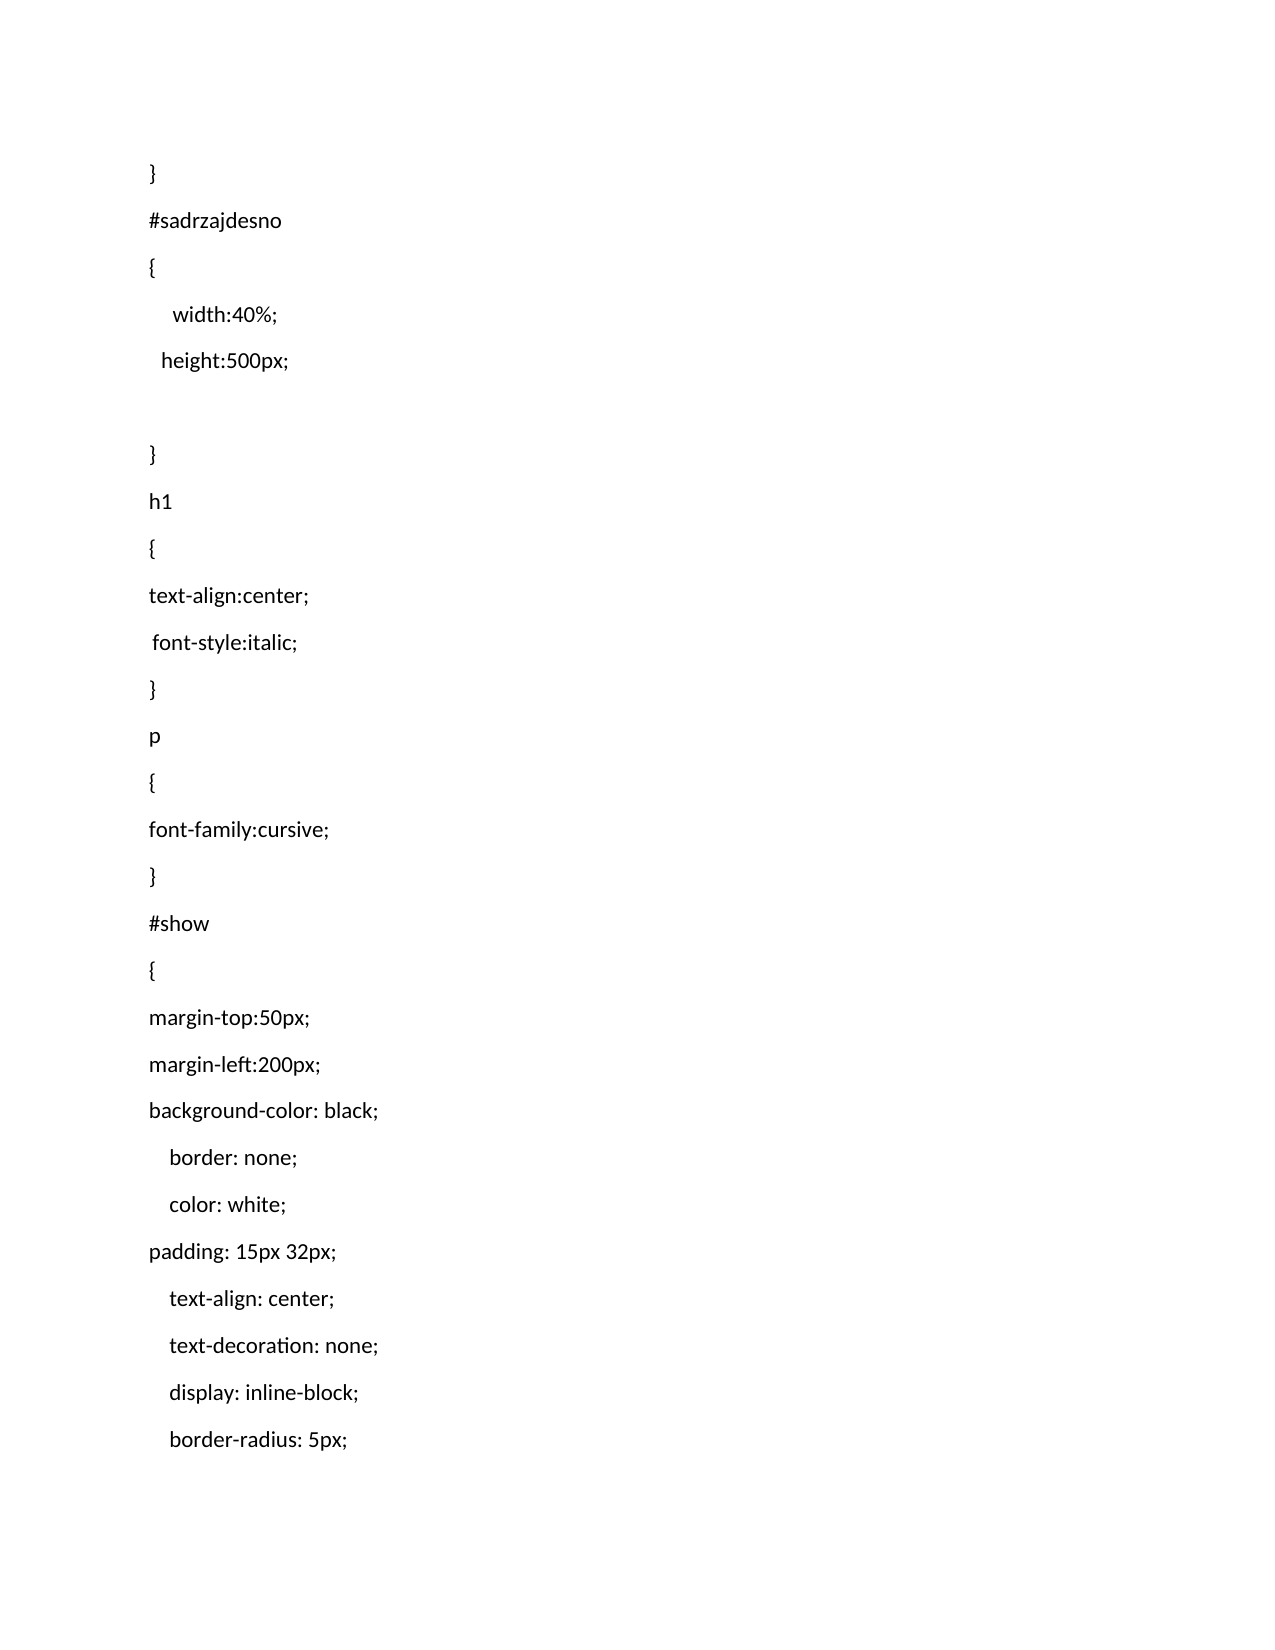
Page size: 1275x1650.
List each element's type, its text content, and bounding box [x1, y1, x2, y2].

text height:500px; [148, 347, 1083, 374]
text text-decoration: none; [148, 1331, 1083, 1359]
text font-family:cursive; [148, 815, 1083, 843]
text text-align:center; [148, 581, 1083, 609]
text { [148, 956, 1083, 984]
text color: white; [148, 1190, 1083, 1218]
text #show [148, 909, 1083, 937]
text { [148, 534, 1083, 562]
text display: inline-block; [148, 1378, 1083, 1406]
text background-color: black; [148, 1097, 1083, 1124]
text text-align: center; [148, 1284, 1083, 1312]
text width:40%; [148, 300, 1083, 328]
text border: none; [148, 1143, 1083, 1171]
text p [148, 722, 1083, 749]
text } [148, 159, 1083, 187]
text } [148, 675, 1083, 703]
text #sadrzajdesno [148, 206, 1083, 234]
text margin-top:50px; [148, 1003, 1083, 1031]
text margin-left:200px; [148, 1050, 1083, 1078]
text border-radius: 5px; [148, 1425, 1083, 1453]
text } [148, 862, 1083, 890]
text { [148, 253, 1083, 281]
text } [148, 440, 1083, 468]
text { [148, 768, 1083, 796]
text padding: 15px 32px; [148, 1237, 1083, 1265]
text h1 [148, 487, 1083, 515]
text font-style:italic; [148, 628, 1083, 656]
